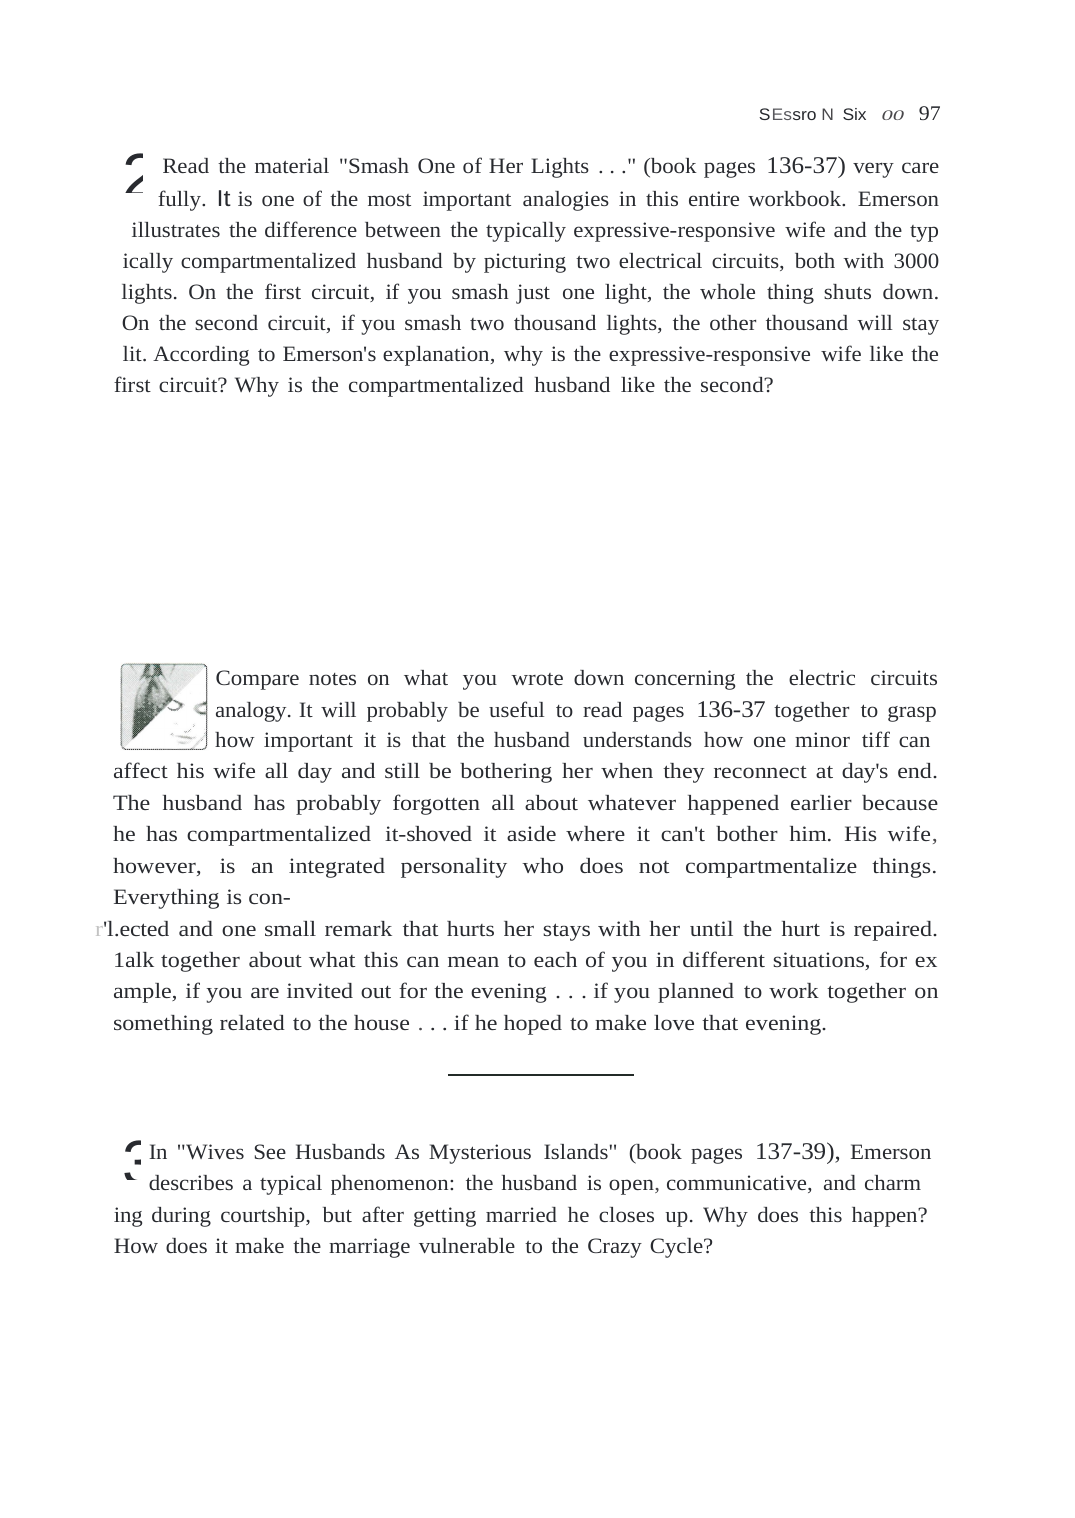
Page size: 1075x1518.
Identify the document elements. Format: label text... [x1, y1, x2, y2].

text affect his wife all day and still be bothering her when they reconnect at day's end. The husband has probably forgotten all about whatever happened earlier because he has compartmentalized it-shoved it aside where it can't bother him. His wife, however, is an integrated personality who does not compartmentalize things. Everything is con- [113, 758, 938, 909]
picture [120, 662, 209, 751]
text r'l.ected and one small remark that hurts her stays with her until the hurt is repaired. 1alk together about what this can mean to each of you in different situations, for ex­ ample, if you are invited out for the evening . . . if you planned to work together on something related to the house . . . if he hoped to make love that evening. [95, 916, 938, 1035]
text SEssro N Six 00 97 [83, 101, 941, 125]
text Compare notes on what you wrote down concerning the electric circuits analogy. It will probably be useful to read pages 136-37 together to grasp how important it is that the husband understands how one minor tiff can [215, 664, 938, 752]
text first circuit? Why is the compartmentalized husband like the second? [113, 372, 952, 397]
text ing during courtship, but after getting married he closes up. Why does this happen? How does it make the marriage vulnerable to the Crazy Cycle? [113, 1202, 941, 1258]
text In "Wives See Husbands As Mysterious Islands" (book pages 137-39), Emerson describes a typical phenomenon: the husband is open, communicative, and charm­ [148, 1137, 941, 1195]
text Read the material "Smash One of Her Lights . . ." (book pages 136-37) very care­ fully. It is one of the most important analogies in this entire workbook. Emerson illustrates the difference between the typically expressive-responsive wife and the typ­ ically compartmentalized husband by picturing two electrical circuits, both with 3000 lights. On the first circuit, if you smash just one light, the whole thing shuts down. On the second circuit, if you smash two thousand lights, the other thousand will stay lit. According to Emerson's explanation, why is the expressive-responsive wife like the [113, 151, 939, 366]
